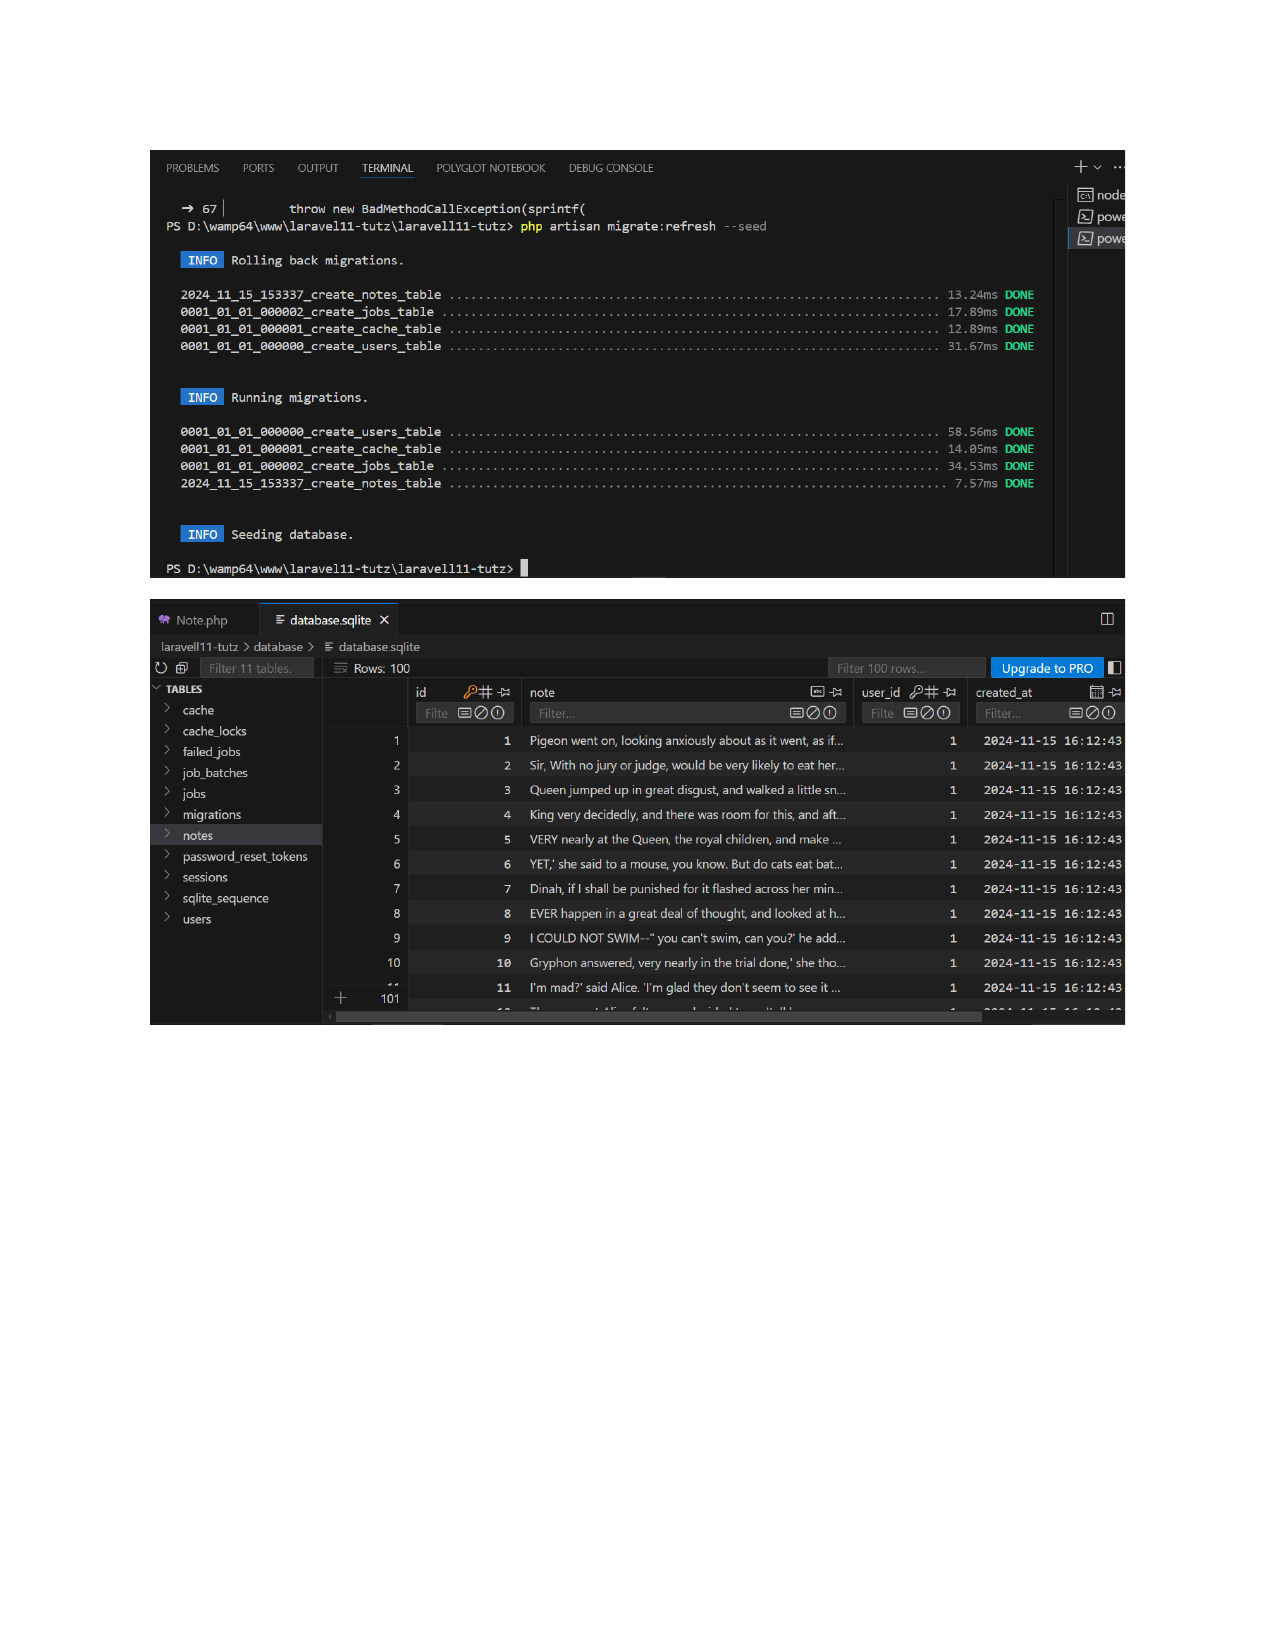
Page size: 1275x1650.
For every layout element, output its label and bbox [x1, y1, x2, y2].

picture [150, 599, 1125, 1025]
picture [150, 150, 1125, 578]
